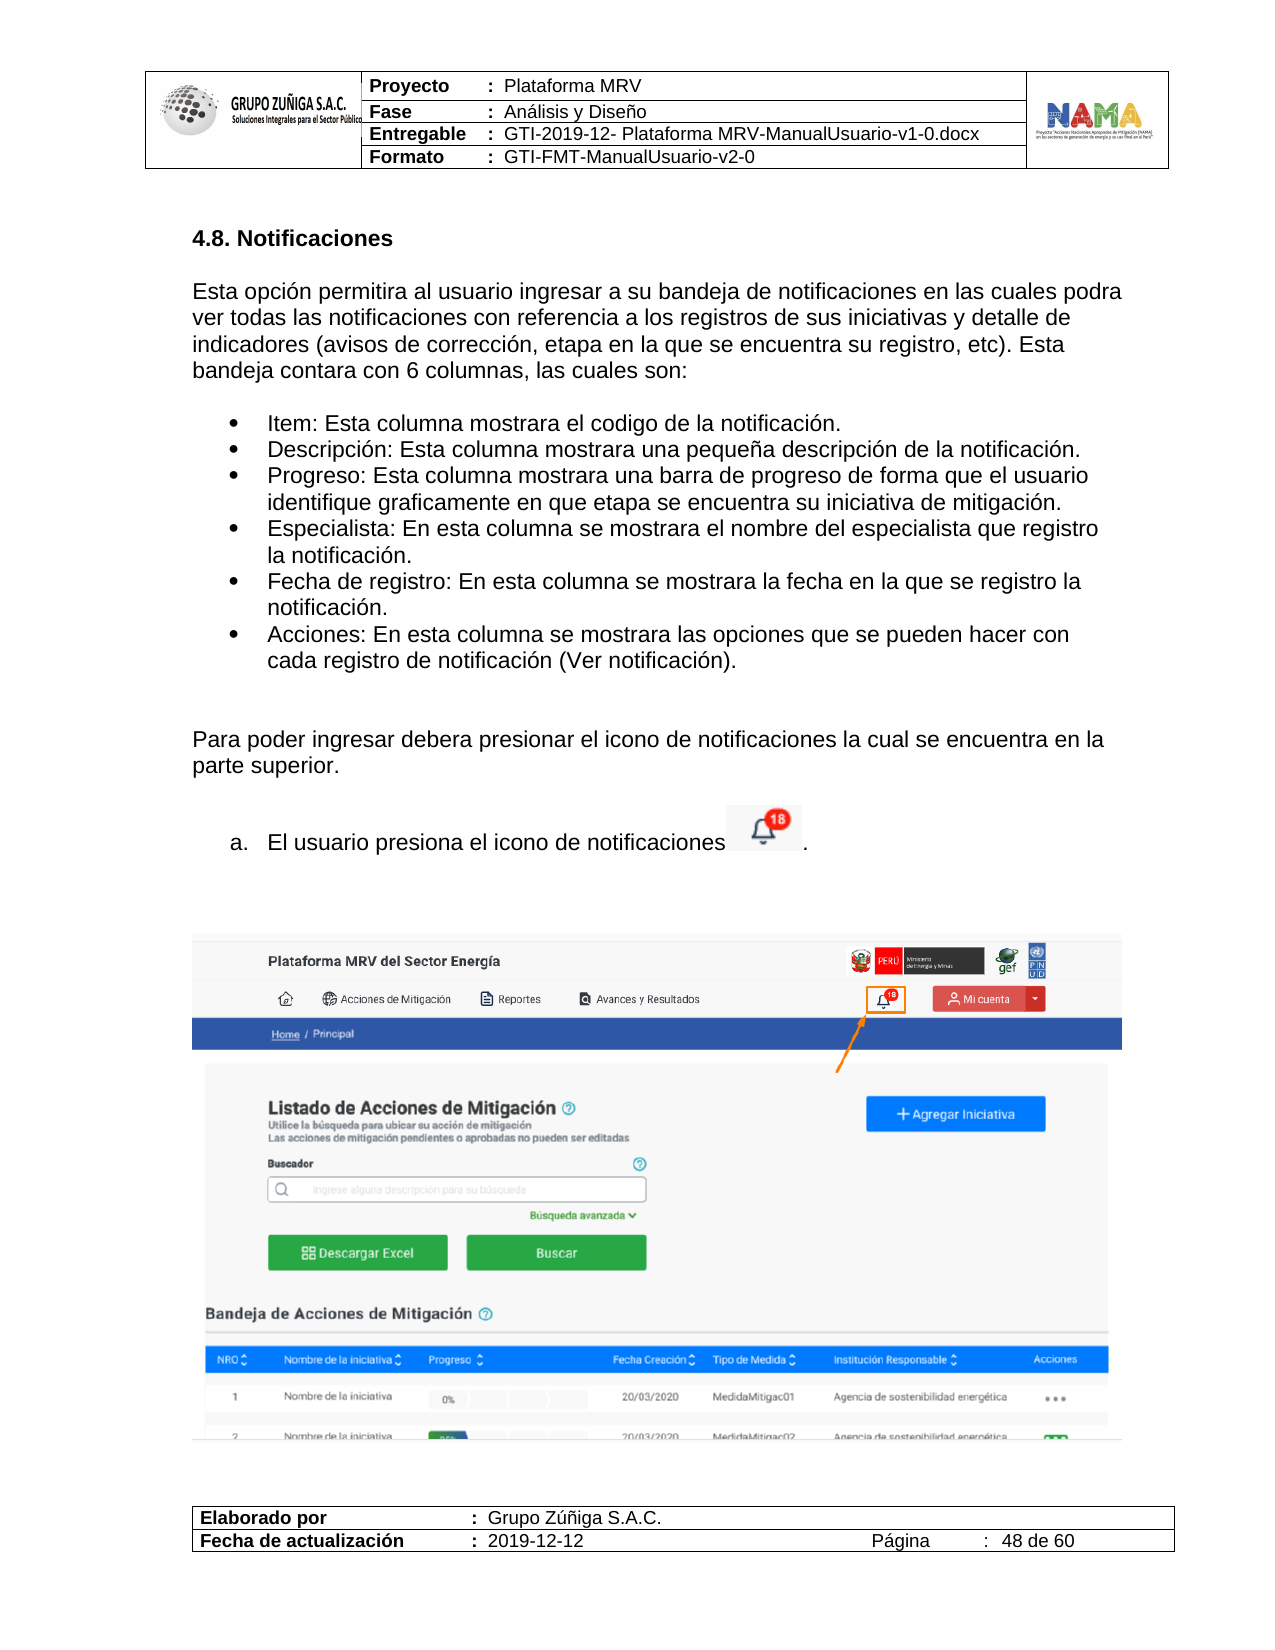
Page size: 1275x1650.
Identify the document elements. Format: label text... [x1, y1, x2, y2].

list Item: Esta columna mostrara el codigo de la notificación. [229, 410, 1122, 436]
picture [152, 83, 362, 137]
picture [1028, 95, 1160, 143]
list Acciones: En esta columna se mostrara las opciones que se pueden hacer con cada registro de notificación (Ver notificación). [229, 621, 1122, 673]
list El usuario presiona el icono de notificaciones. [229, 805, 1122, 855]
list Progreso: Esta columna mostrara una barra de progreso de forma que el usuario identifique graficamente en que etapa se encuentra su iniciativa de mitigación. [229, 462, 1122, 515]
list Especialista: En esta columna se mostrara el nombre del especialista que registro la notificación. [229, 515, 1122, 568]
picture [725, 805, 803, 851]
subtitle 4.8. Notificaciones [192, 225, 1122, 252]
list Descripción: Esta columna mostrara una pequeña descripción de la notificación. [229, 436, 1122, 462]
text Para poder ingresar debera presionar el icono de notificaciones la cual se encuentra en la parte superior. [192, 726, 1122, 779]
text Esta opción permitira al usuario ingresar a su bandeja de notificaciones en las cuales podra ver todas las notificaciones con referencia a los registros de sus iniciativas y detalle de indicadores (avisos de corrección, etapa en la que se encuentra su registro, etc). Esta bandeja contara con 6 columnas, las cuales son: [192, 278, 1122, 383]
list Fecha de registro: En esta columna se mostrara la fecha en la que se registro la notificación. [229, 568, 1122, 621]
picture [192, 934, 1123, 1442]
